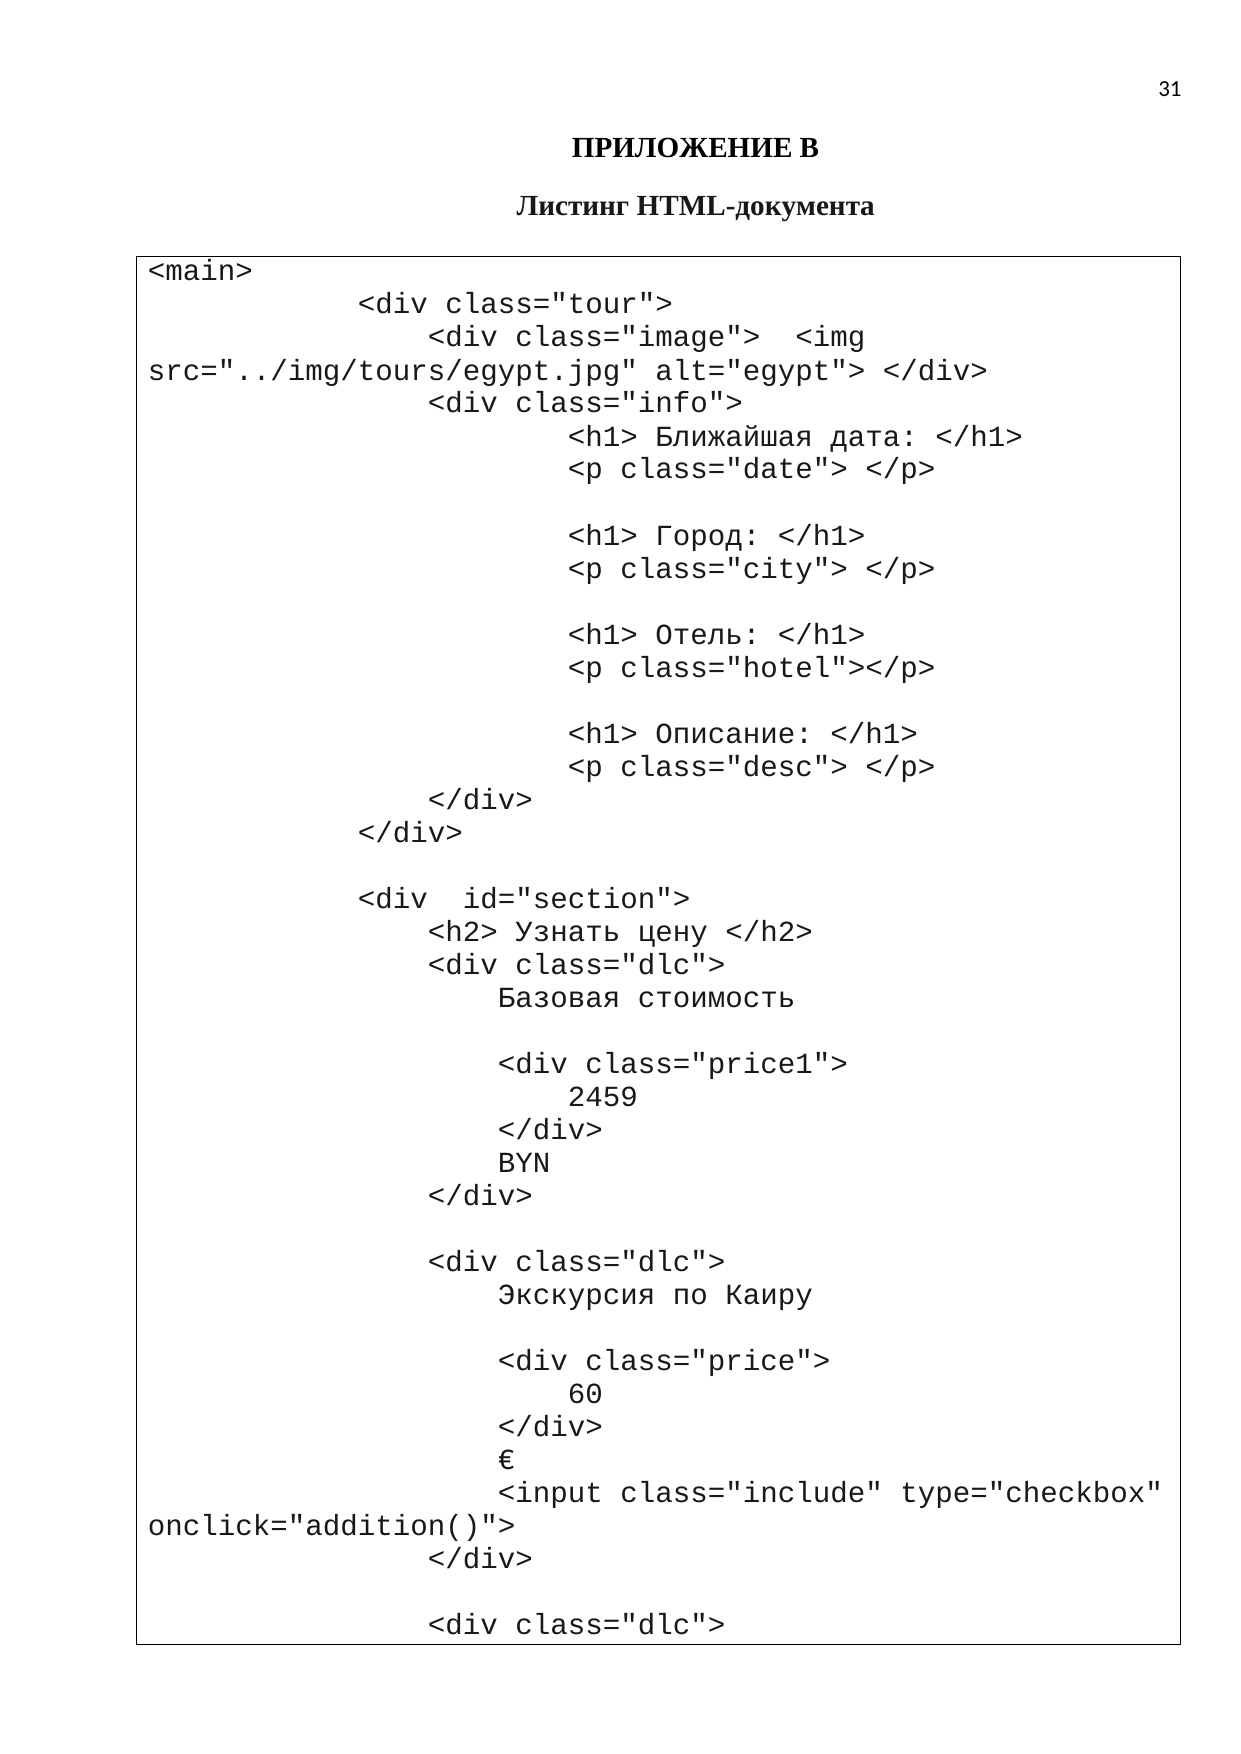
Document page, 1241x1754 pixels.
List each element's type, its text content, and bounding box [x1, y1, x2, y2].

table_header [137, 257, 1180, 1643]
subtitle ПРИЛОЖЕНИЕ В [136, 130, 1181, 163]
text Листинг НТML-документа [136, 188, 1181, 222]
